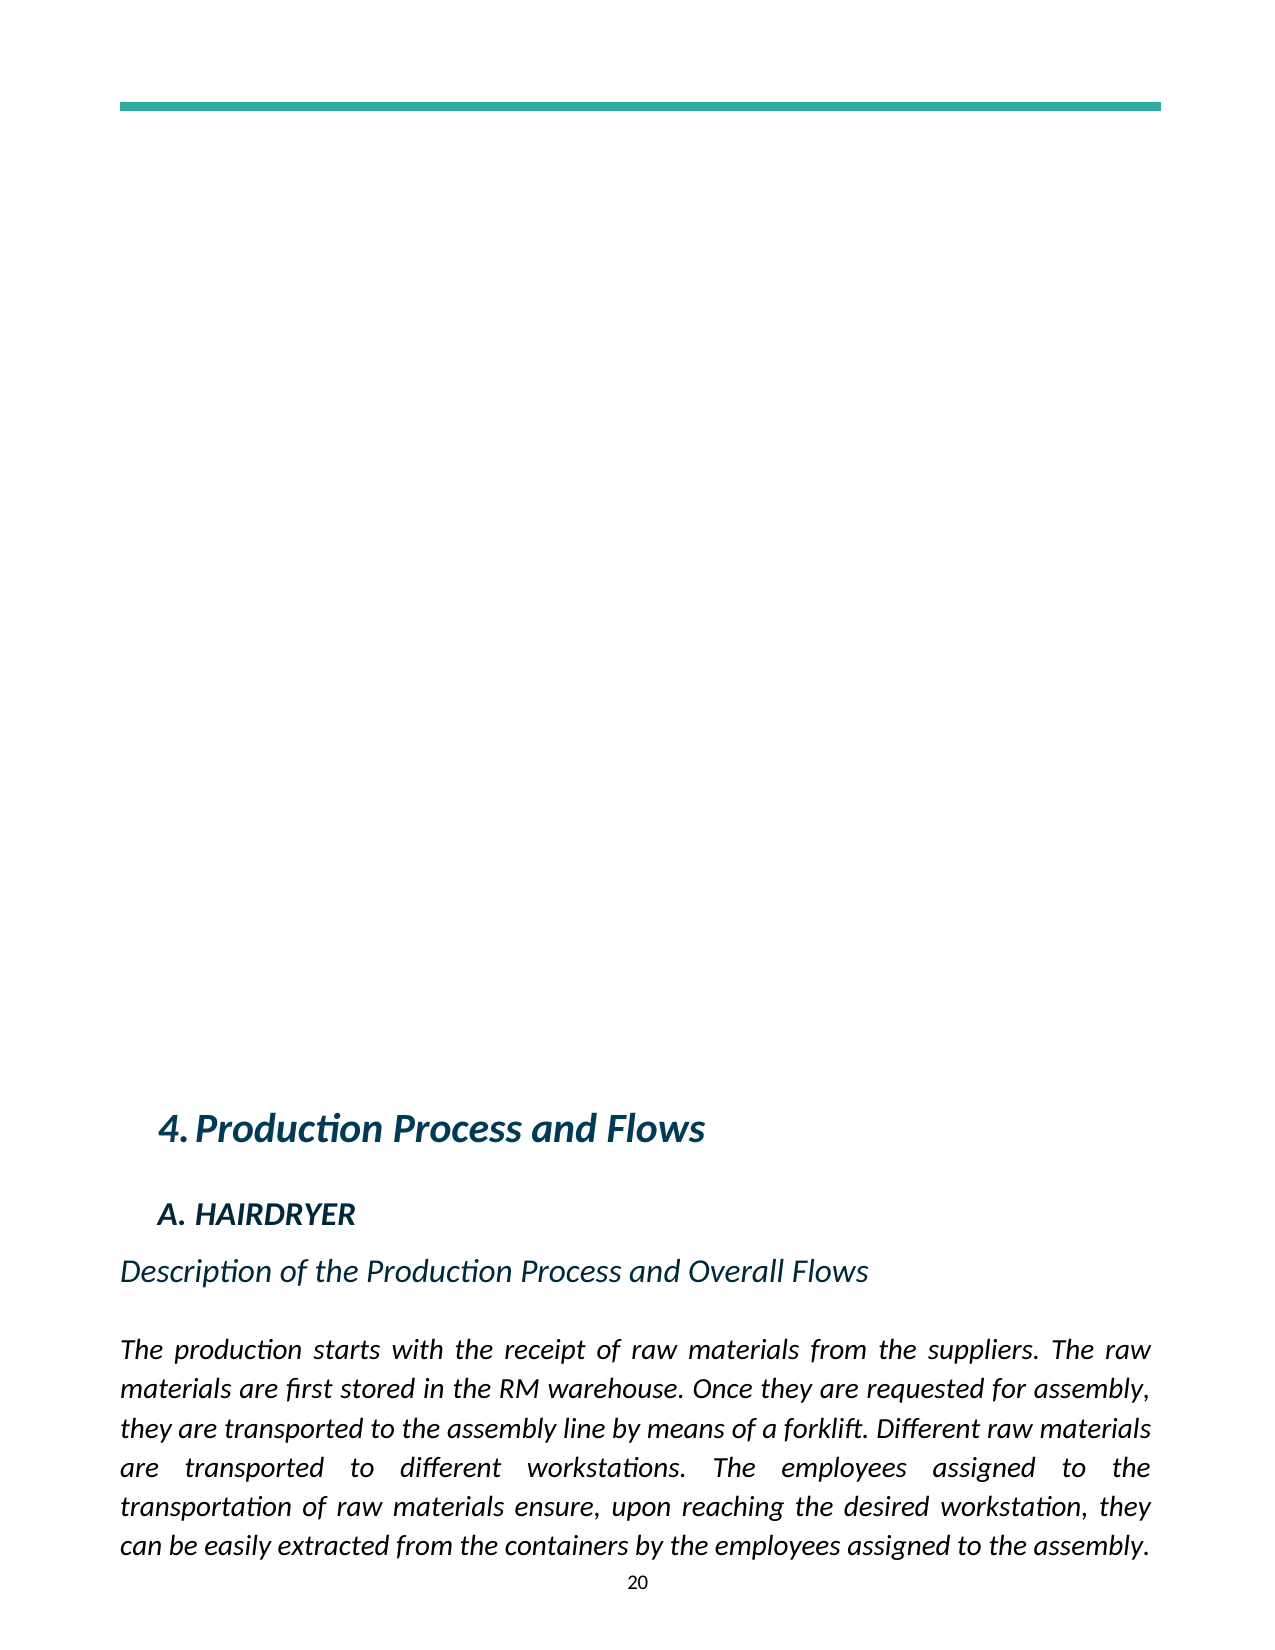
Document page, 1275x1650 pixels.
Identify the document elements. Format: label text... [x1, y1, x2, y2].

list HAIRDRYER [157, 1193, 1155, 1234]
subtitle Production Process and Flows [157, 1102, 1155, 1153]
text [120, 1331, 1155, 1563]
subtitle Description of the Production Process and Overall Flows [120, 1250, 1155, 1291]
